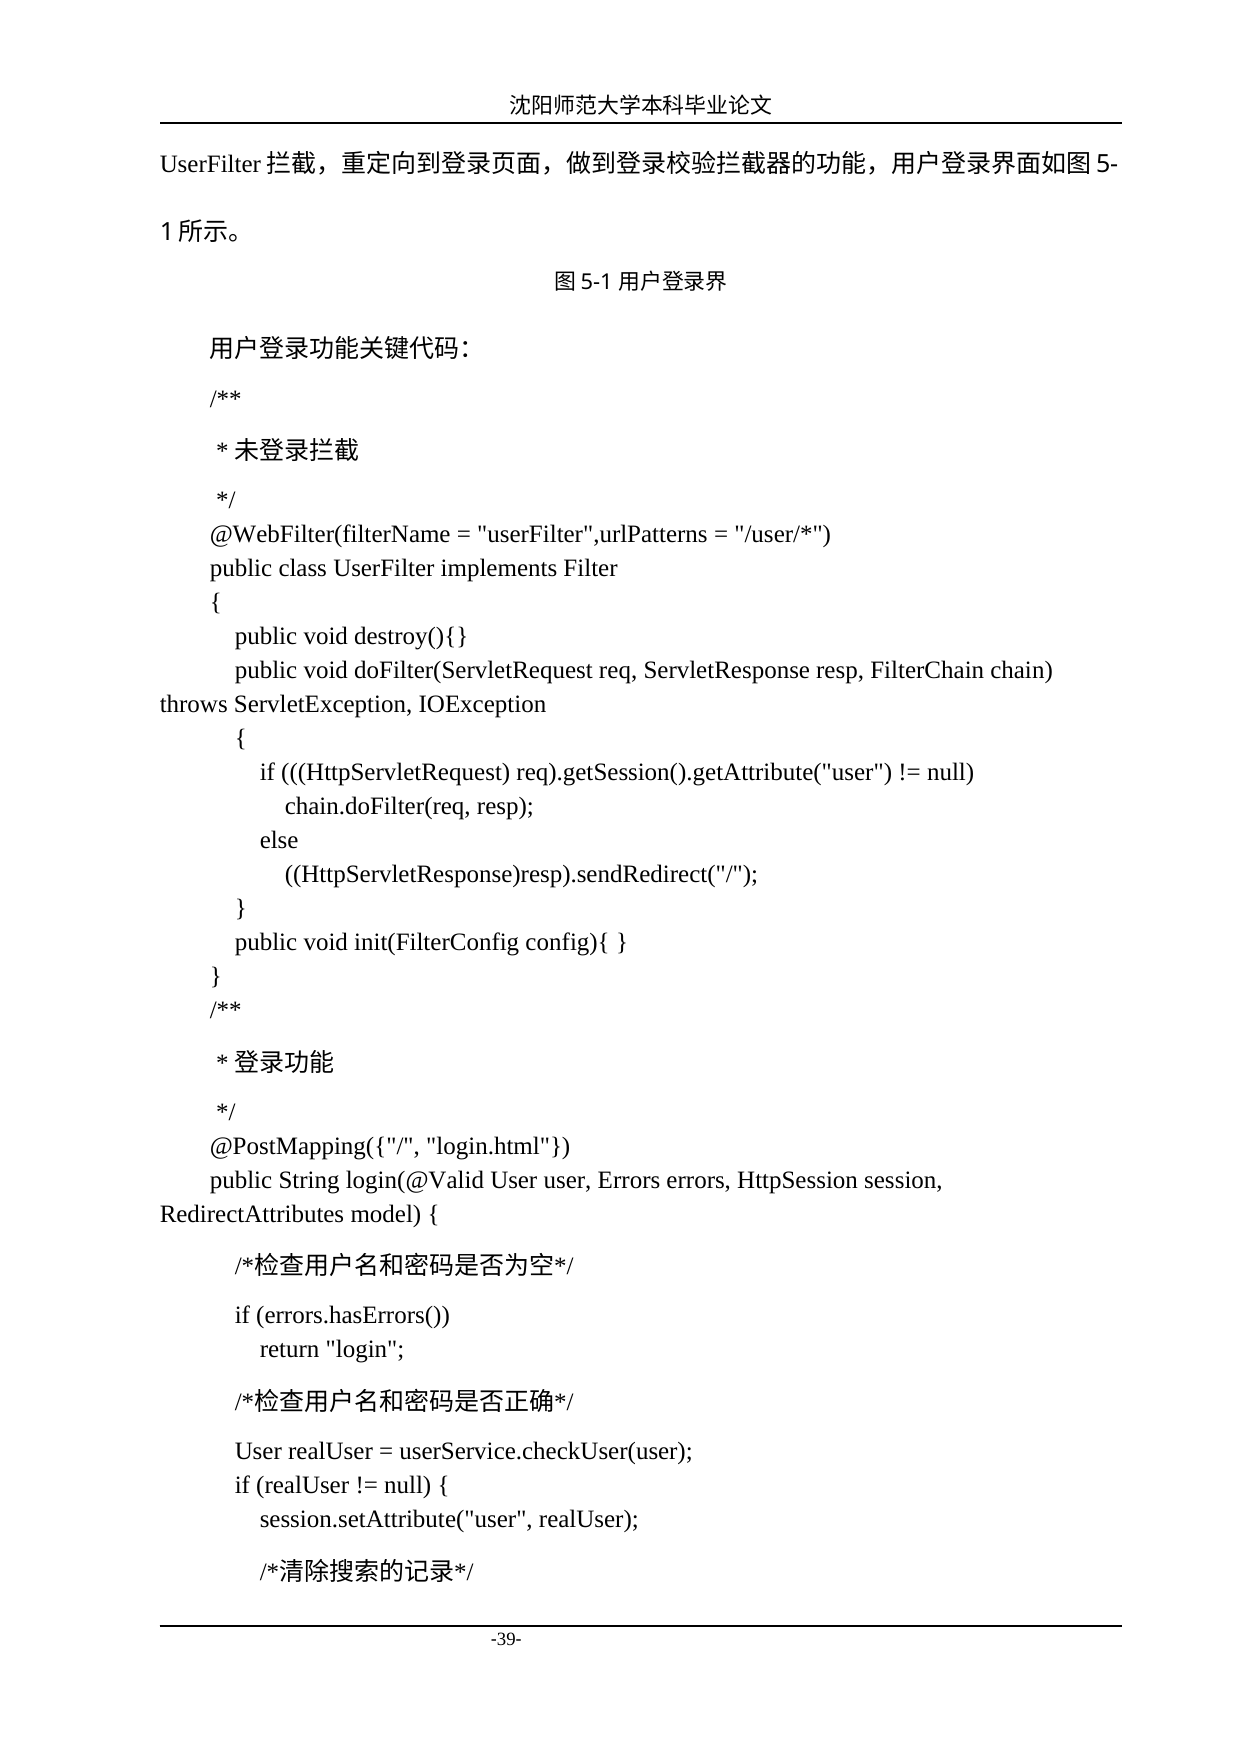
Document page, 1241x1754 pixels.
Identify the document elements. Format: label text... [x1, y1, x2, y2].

text public String login(@Valid User user, Errors errors, HttpSession session, RedirectAttributes model) { [159, 1162, 1122, 1230]
text 输入网址后自动进入登录页面，未登录用户尝试符合/user/**的请求是，会被UserFilter拦截，重定向到登录页面，做到登录校验拦截器的功能，用户登录界面如图5-1所示。 [159, 127, 1122, 263]
text if (errors.hasErrors()) [159, 1298, 1122, 1332]
text @PostMapping({"/", "login.html"}) [159, 1128, 1122, 1162]
text * 登录功能 [159, 1026, 1122, 1094]
text /*检查用户名和密码是否为空*/ [159, 1230, 1122, 1298]
text */ [159, 483, 1122, 517]
text 图5-1 用户登录界 [159, 263, 1122, 297]
text } [159, 890, 1122, 924]
text /*检查用户名和密码是否正确*/ [159, 1366, 1122, 1434]
text User realUser = userService.checkUser(user); [159, 1434, 1122, 1468]
text /** [159, 381, 1122, 415]
text session.setAttribute("user", realUser); [159, 1502, 1122, 1536]
text else [159, 822, 1122, 856]
text if (realUser != null) { [159, 1468, 1122, 1502]
text public void destroy(){} [159, 619, 1122, 653]
text if (((HttpServletRequest) req).getSession().getAttribute("user") != null) [159, 754, 1122, 788]
text { [159, 585, 1122, 619]
text public class UserFilter implements Filter [159, 551, 1122, 585]
text public void init(FilterConfig config){ } [159, 924, 1122, 958]
text } [159, 958, 1122, 992]
text { [159, 721, 1122, 754]
text */ [159, 1094, 1122, 1128]
text 用户登录功能关键代码： [159, 313, 1122, 381]
text return "login"; [159, 1332, 1122, 1366]
text chain.doFilter(req, resp); [159, 788, 1122, 822]
text @WebFilter(filterName = "userFilter",urlPatterns = "/user/*") [159, 517, 1122, 551]
text public void doFilter(ServletRequest req, ServletResponse resp, FilterChain chain) throws ServletException, IOException [159, 653, 1122, 721]
text /** [159, 992, 1122, 1026]
text ((HttpServletResponse)resp).sendRedirect("/"); [159, 856, 1122, 890]
text * 未登录拦截 [159, 415, 1122, 483]
text /*清除搜索的记录*/ [159, 1536, 1122, 1603]
